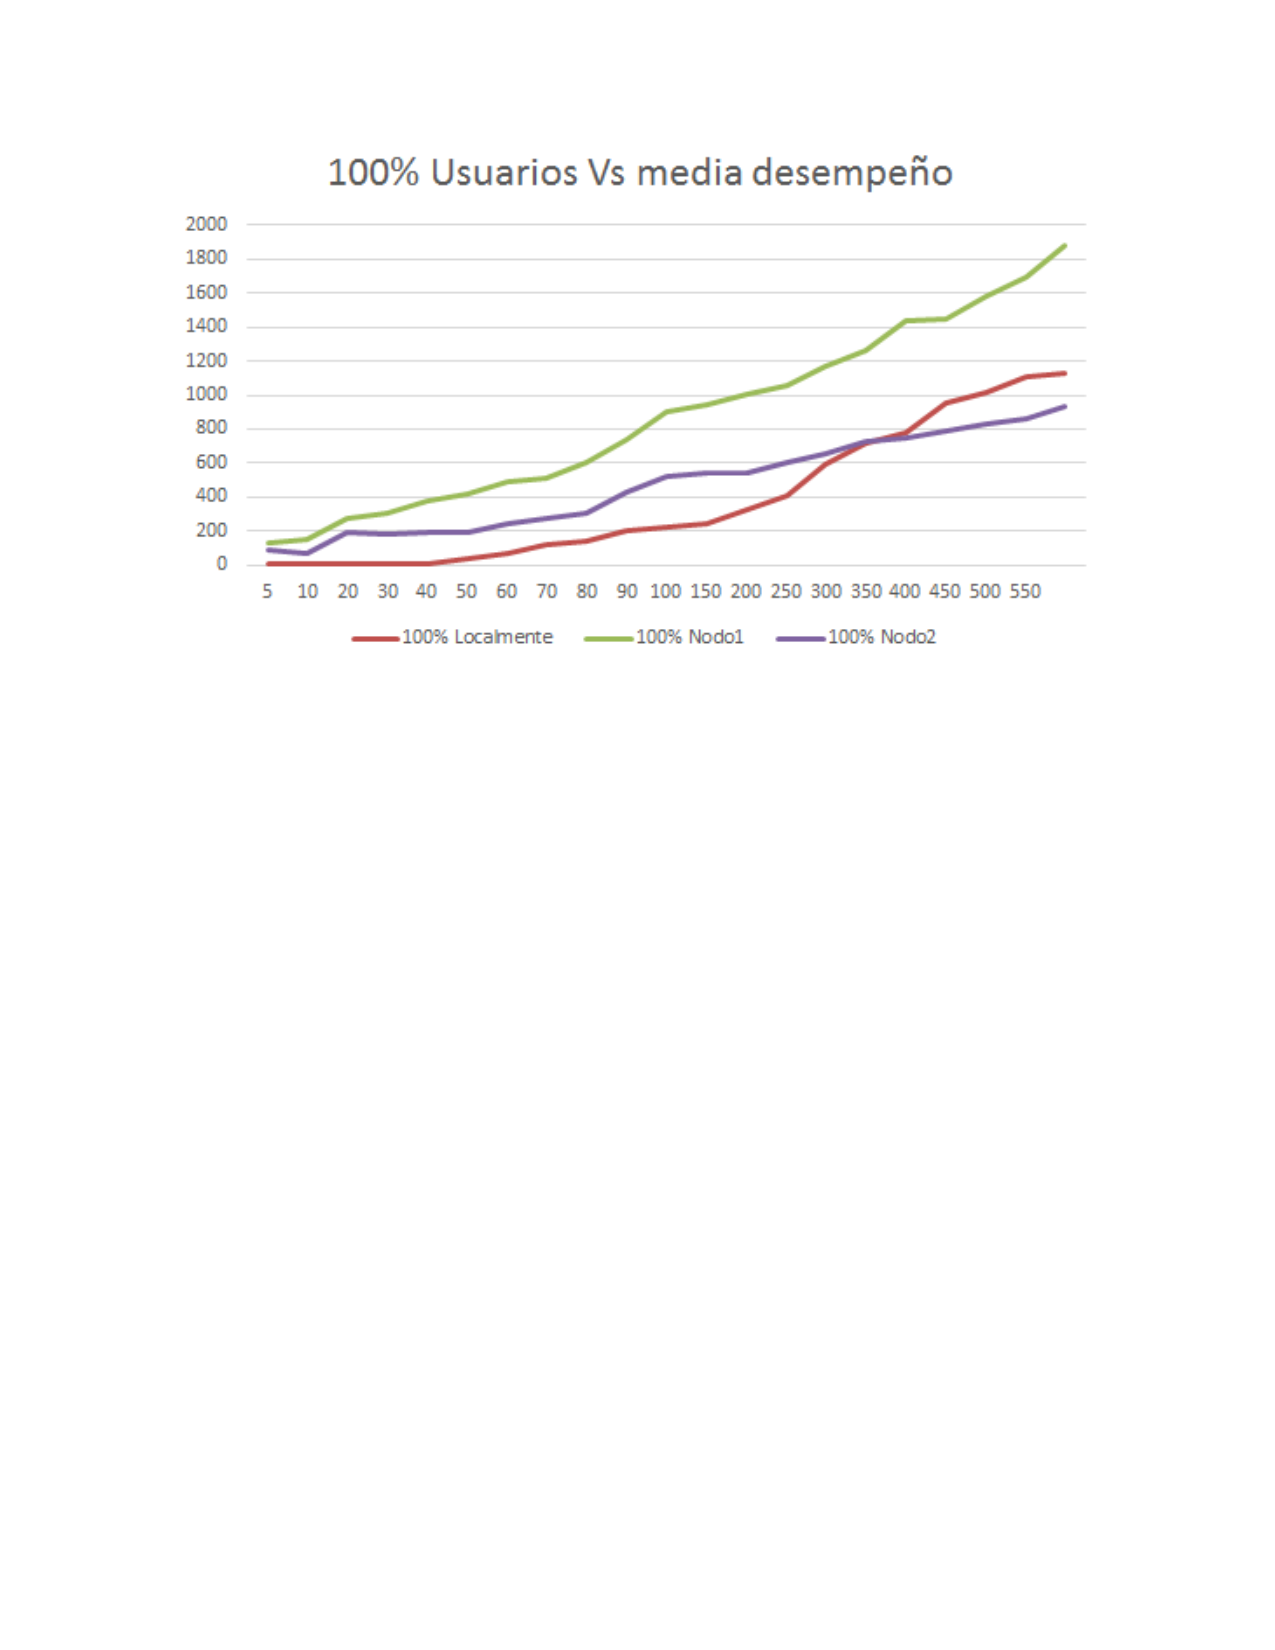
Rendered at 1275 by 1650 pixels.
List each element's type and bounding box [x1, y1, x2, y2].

picture [177, 147, 1099, 656]
